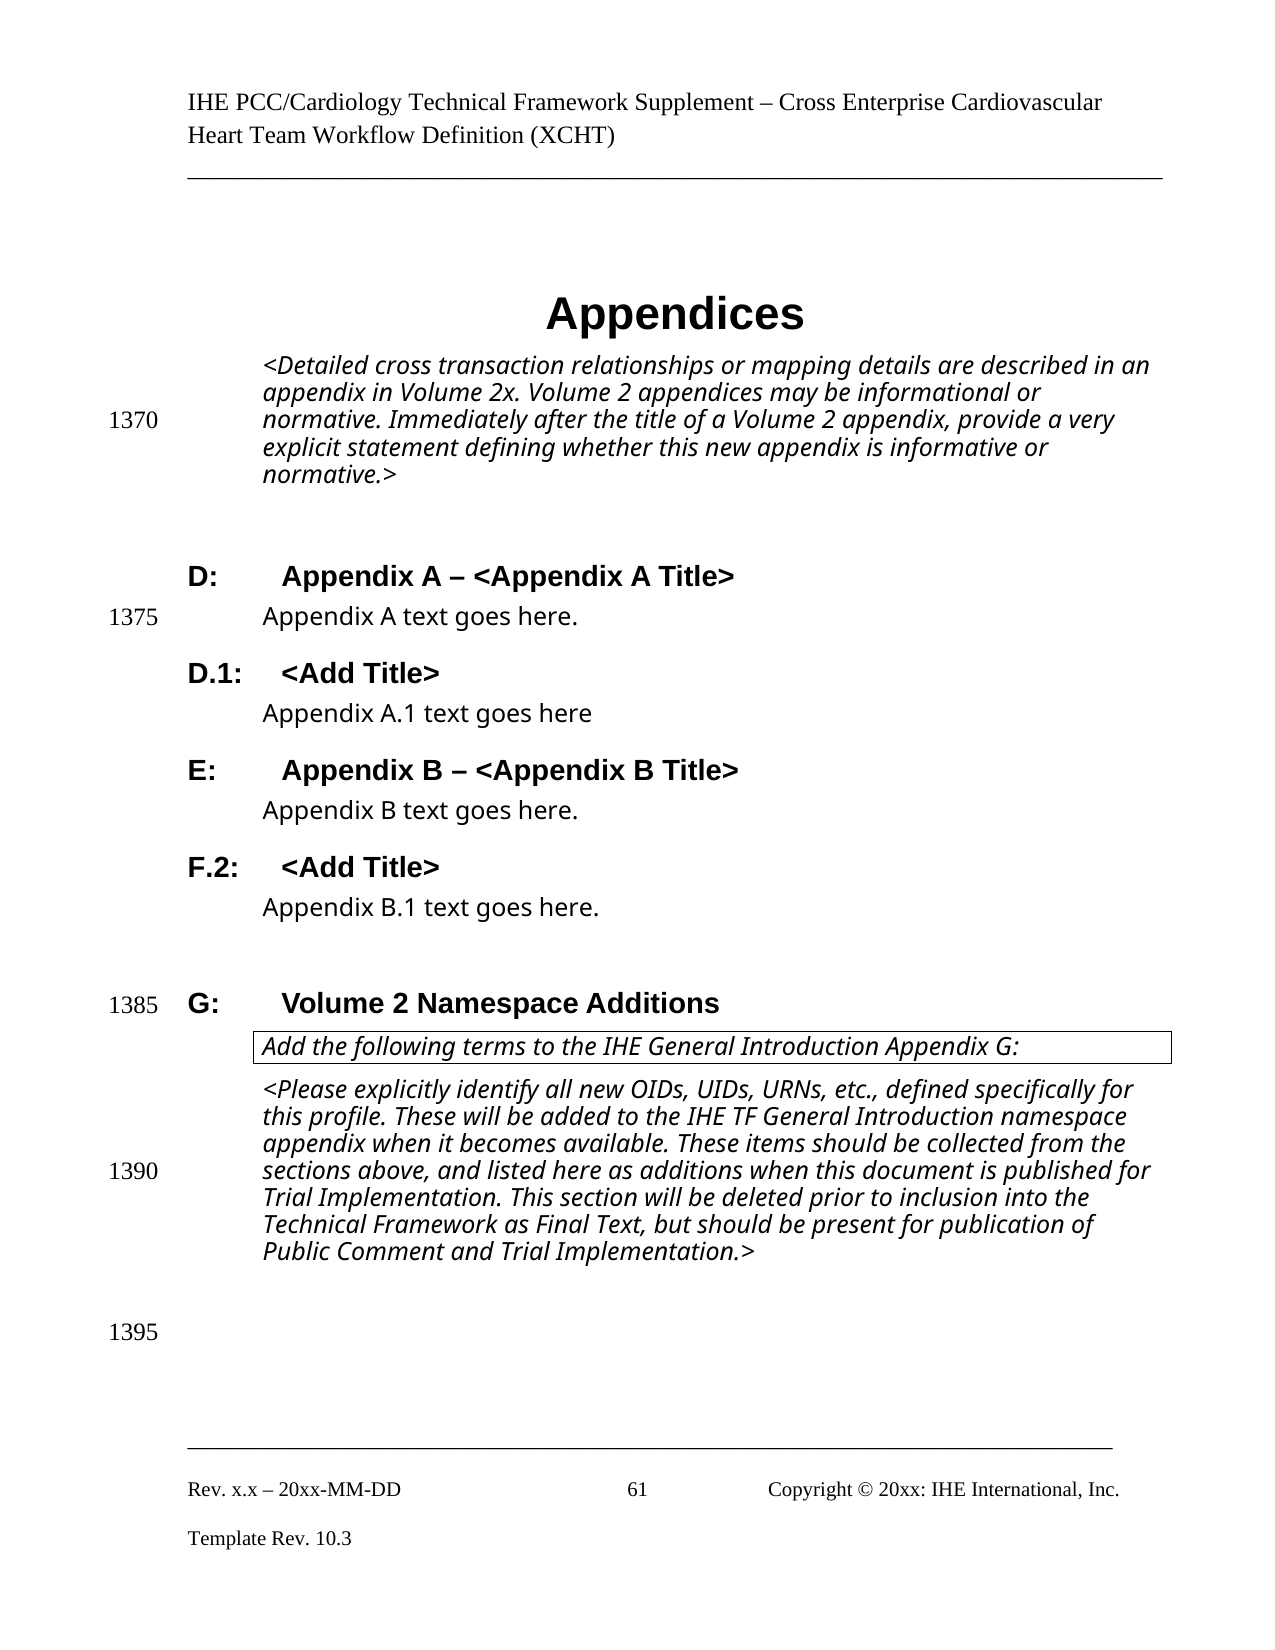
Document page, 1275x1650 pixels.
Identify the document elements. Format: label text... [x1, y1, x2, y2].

text Appendix A text goes here. [262, 604, 1162, 631]
text Appendix A.1 text goes here [262, 701, 1162, 728]
text Appendix B.1 text goes here. [262, 894, 1162, 921]
text Add the following terms to the IHE General Introduction Appendix G: [254, 1032, 1171, 1063]
subtitle <Add Title> [187, 656, 1162, 689]
subtitle Appendix B – <Appendix B Title> [187, 753, 1162, 786]
text <Please explicitly identify all new OIDs, UIDs, URNs, etc., defined specifically for this profile. These will be added to the IHE TF General Introduction namespace appendix when it becomes available. These items should be collected from the sections above, and listed here as additions when this document is published for Trial Implementation. This section will be deleted prior to inclusion into the Technical Framework as Final Text, but should be present for publication of Public Comment and Trial Implementation.> [262, 1077, 1162, 1266]
text Appendix B text goes here. [262, 797, 1162, 824]
subtitle Volume 2 Namespace Additions [187, 986, 1162, 1019]
text <Detailed cross transaction relationships or mapping details are described in an appendix in Volume 2x. Volume 2 appendices may be informational or normative. Immediately after the title of a Volume 2 appendix, provide a very explicit statement defining whether this new appendix is informative or normative.> [262, 353, 1162, 488]
subtitle <Add Title> [187, 849, 1162, 883]
title Appendices [187, 286, 1162, 339]
subtitle Appendix A – <Appendix A Title> [187, 559, 1162, 592]
